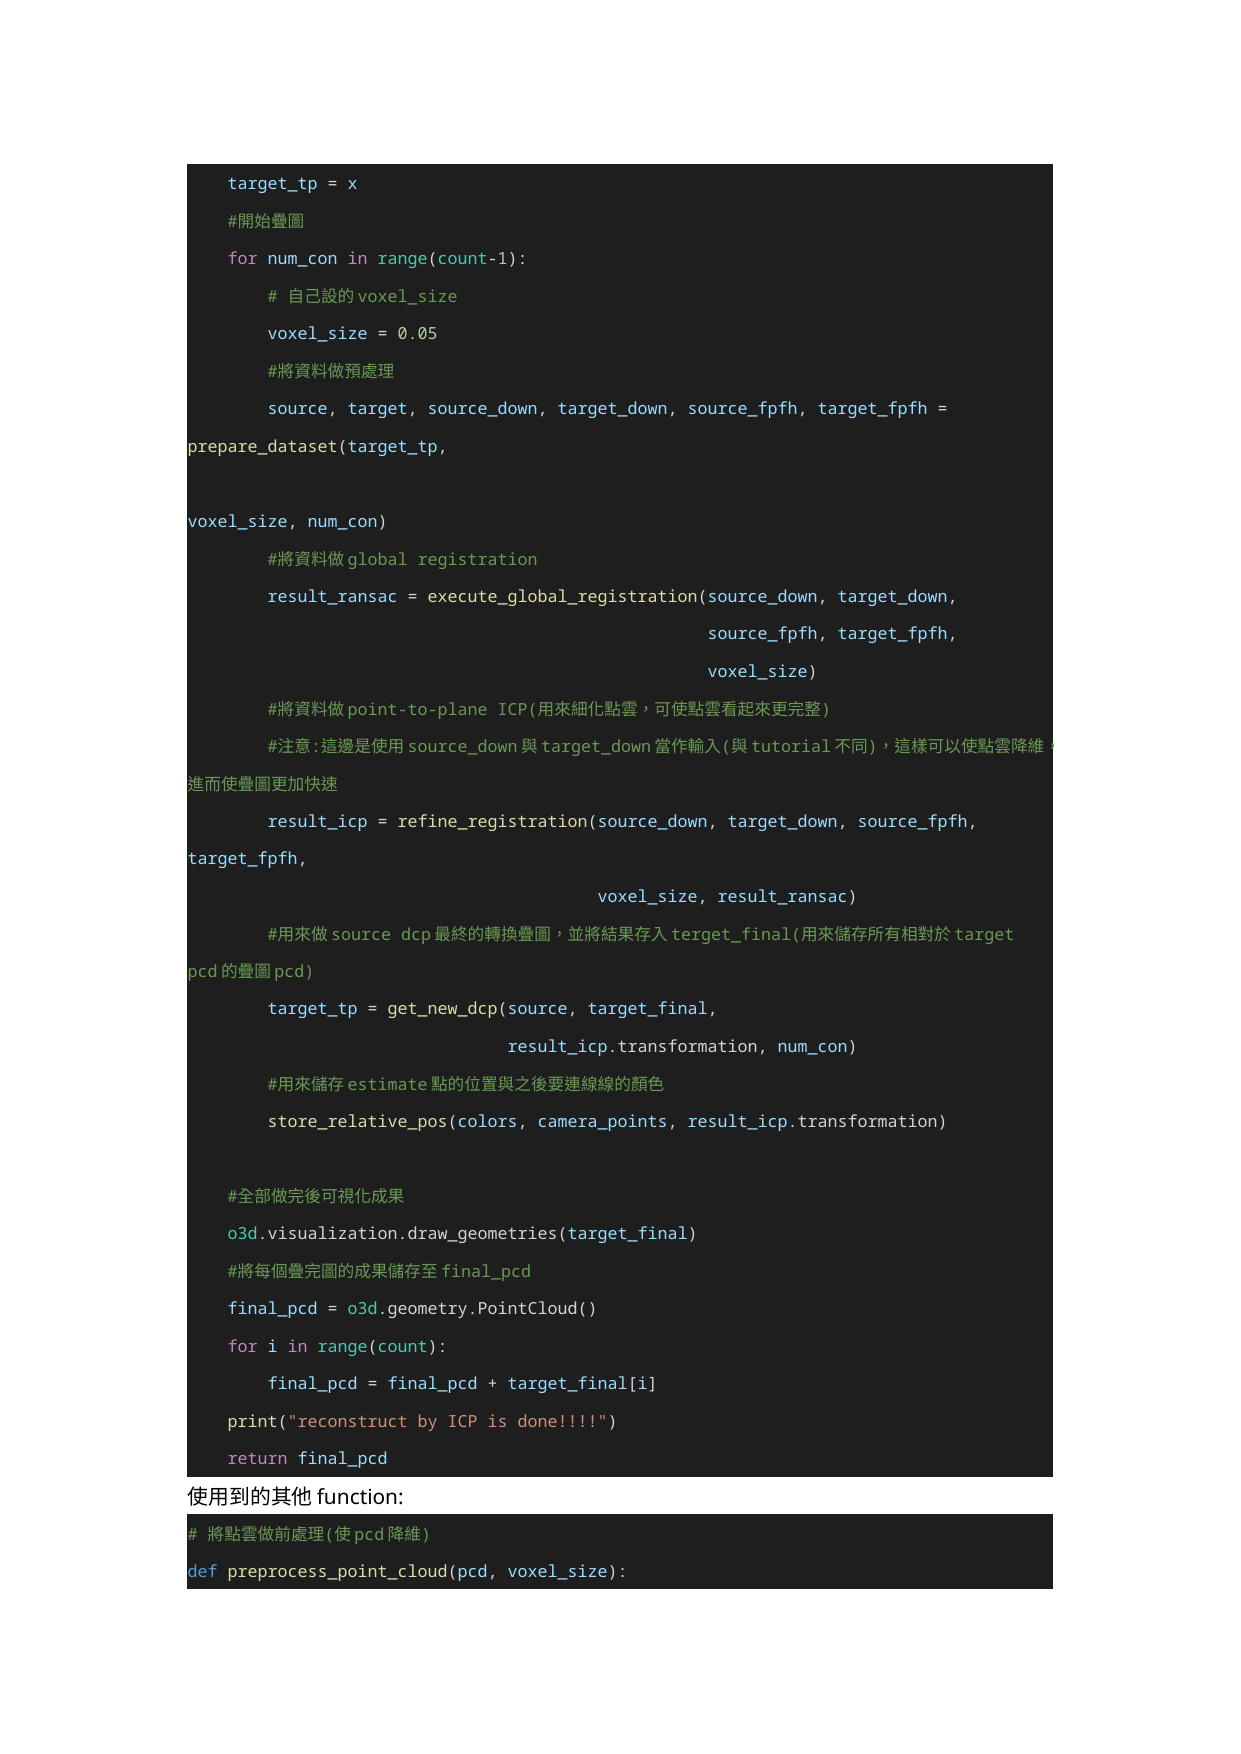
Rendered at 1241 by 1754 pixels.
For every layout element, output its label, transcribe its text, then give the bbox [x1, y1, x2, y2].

text result_ransac = execute_global_registration(source_down, target_down, [187, 577, 1053, 614]
text voxel_size = 0.05 [187, 314, 1053, 352]
text 使用到的其他function: [187, 1477, 1053, 1514]
text #將每個疊完圖的成果儲存至final_pcd [187, 1252, 1053, 1289]
text store_relative_pos(colors, camera_points, result_icp.transformation) [187, 1102, 1053, 1139]
text target_tp = get_new_dcp(source, target_final, [187, 989, 1053, 1027]
text #全部做完後可視化成果 [187, 1177, 1053, 1214]
text #開始疊圖 [187, 202, 1053, 239]
text voxel_size, result_ransac) [187, 877, 1053, 914]
text print("reconstruct by ICP is done!!!!") [187, 1402, 1053, 1439]
text for num_con in range(count-1): [187, 239, 1053, 277]
text voxel_size, num_con) [187, 464, 1053, 539]
text final_pcd = final_pcd + target_final[i] [187, 1364, 1053, 1402]
text #注意:這邊是使用source_down與target_down當作輸入(與tutorial不同)，這樣可以使點雲降維，進而使疊圖更加快速 [187, 727, 1053, 802]
text #將資料做global registration [187, 539, 1053, 577]
text def preprocess_point_cloud(pcd, voxel_size): [187, 1552, 1053, 1589]
text return final_pcd [187, 1439, 1053, 1477]
text target_tp = x [187, 164, 1053, 202]
text source_fpfh, target_fpfh, [187, 614, 1053, 652]
text source, target, source_down, target_down, source_fpfh, target_fpfh = prepare_dataset(target_tp, [187, 389, 1053, 464]
text # 自己設的voxel_size [187, 277, 1053, 314]
text #將資料做point-to-plane ICP(用來細化點雲，可使點雲看起來更完整) [187, 689, 1053, 727]
text # 將點雲做前處理(使pcd降維) [187, 1514, 1053, 1552]
text for i in range(count): [187, 1327, 1053, 1364]
text result_icp = refine_registration(source_down, target_down, source_fpfh, target_fpfh, [187, 802, 1053, 877]
text #將資料做預處理 [187, 352, 1053, 389]
text #用來儲存estimate點的位置與之後要連線線的顏色 [187, 1064, 1053, 1102]
text voxel_size) [187, 652, 1053, 689]
text final_pcd = o3d.geometry.PointCloud() [187, 1289, 1053, 1327]
text #用來做source dcp最終的轉換疊圖，並將結果存入terget_final(用來儲存所有相對於target pcd的疊圖pcd) [187, 914, 1053, 989]
text result_icp.transformation, num_con) [187, 1027, 1053, 1064]
text o3d.visualization.draw_geometries(target_final) [187, 1214, 1053, 1252]
